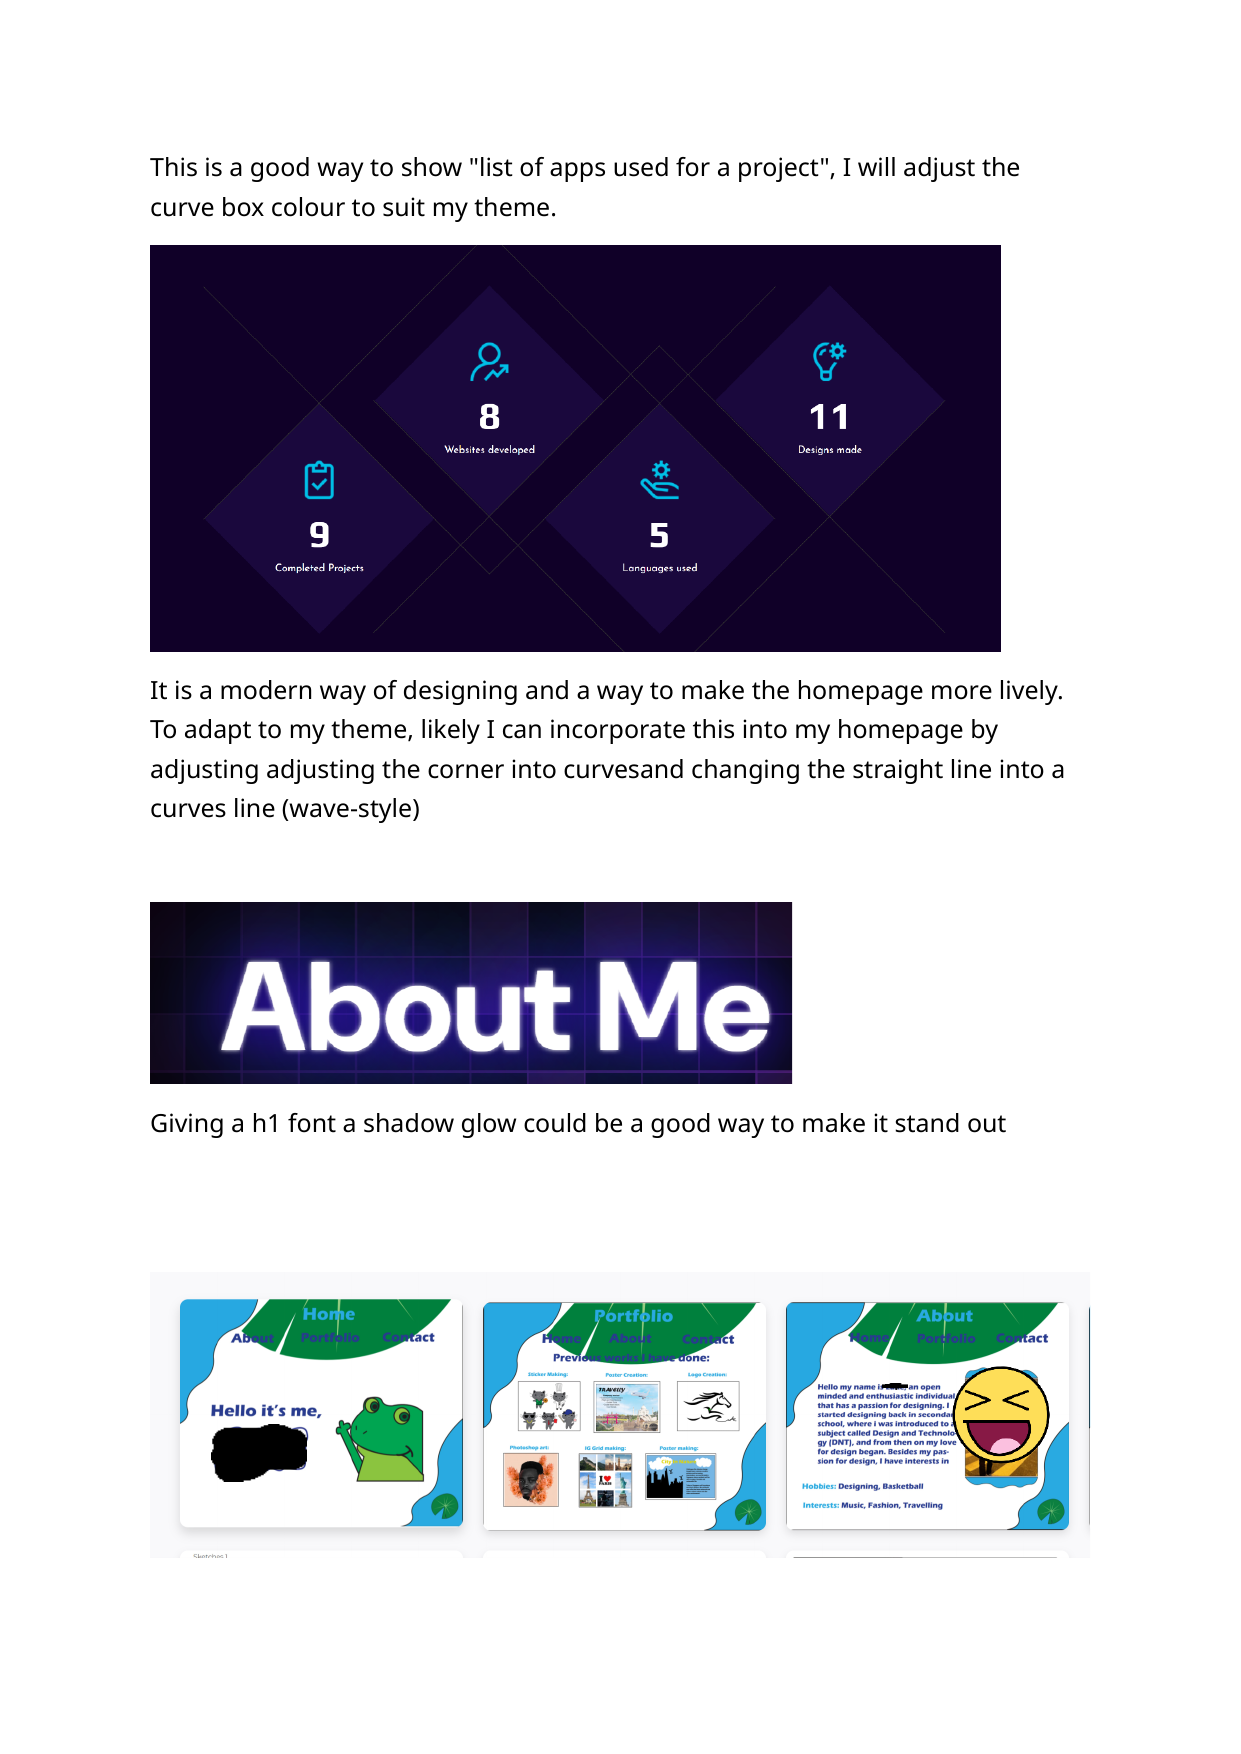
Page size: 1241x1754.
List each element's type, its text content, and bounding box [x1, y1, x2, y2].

picture [150, 1272, 1091, 1558]
text It is a modern way of designing and a way to make the homepage more lively. To adapt to my theme, likely I can incorporate this into my homepage by adjusting adjusting the corner into curvesand changing the straight line into a curves line (wave-style) [150, 673, 1090, 824]
text Giving a h1 font a shadow glow could be a good way to make it stand out [150, 1105, 1090, 1139]
text This is a good way to show "list of apps used for a project", I will adjust the curve box colour to suit my theme. [150, 150, 1090, 223]
picture [150, 245, 1001, 652]
picture [150, 902, 793, 1084]
